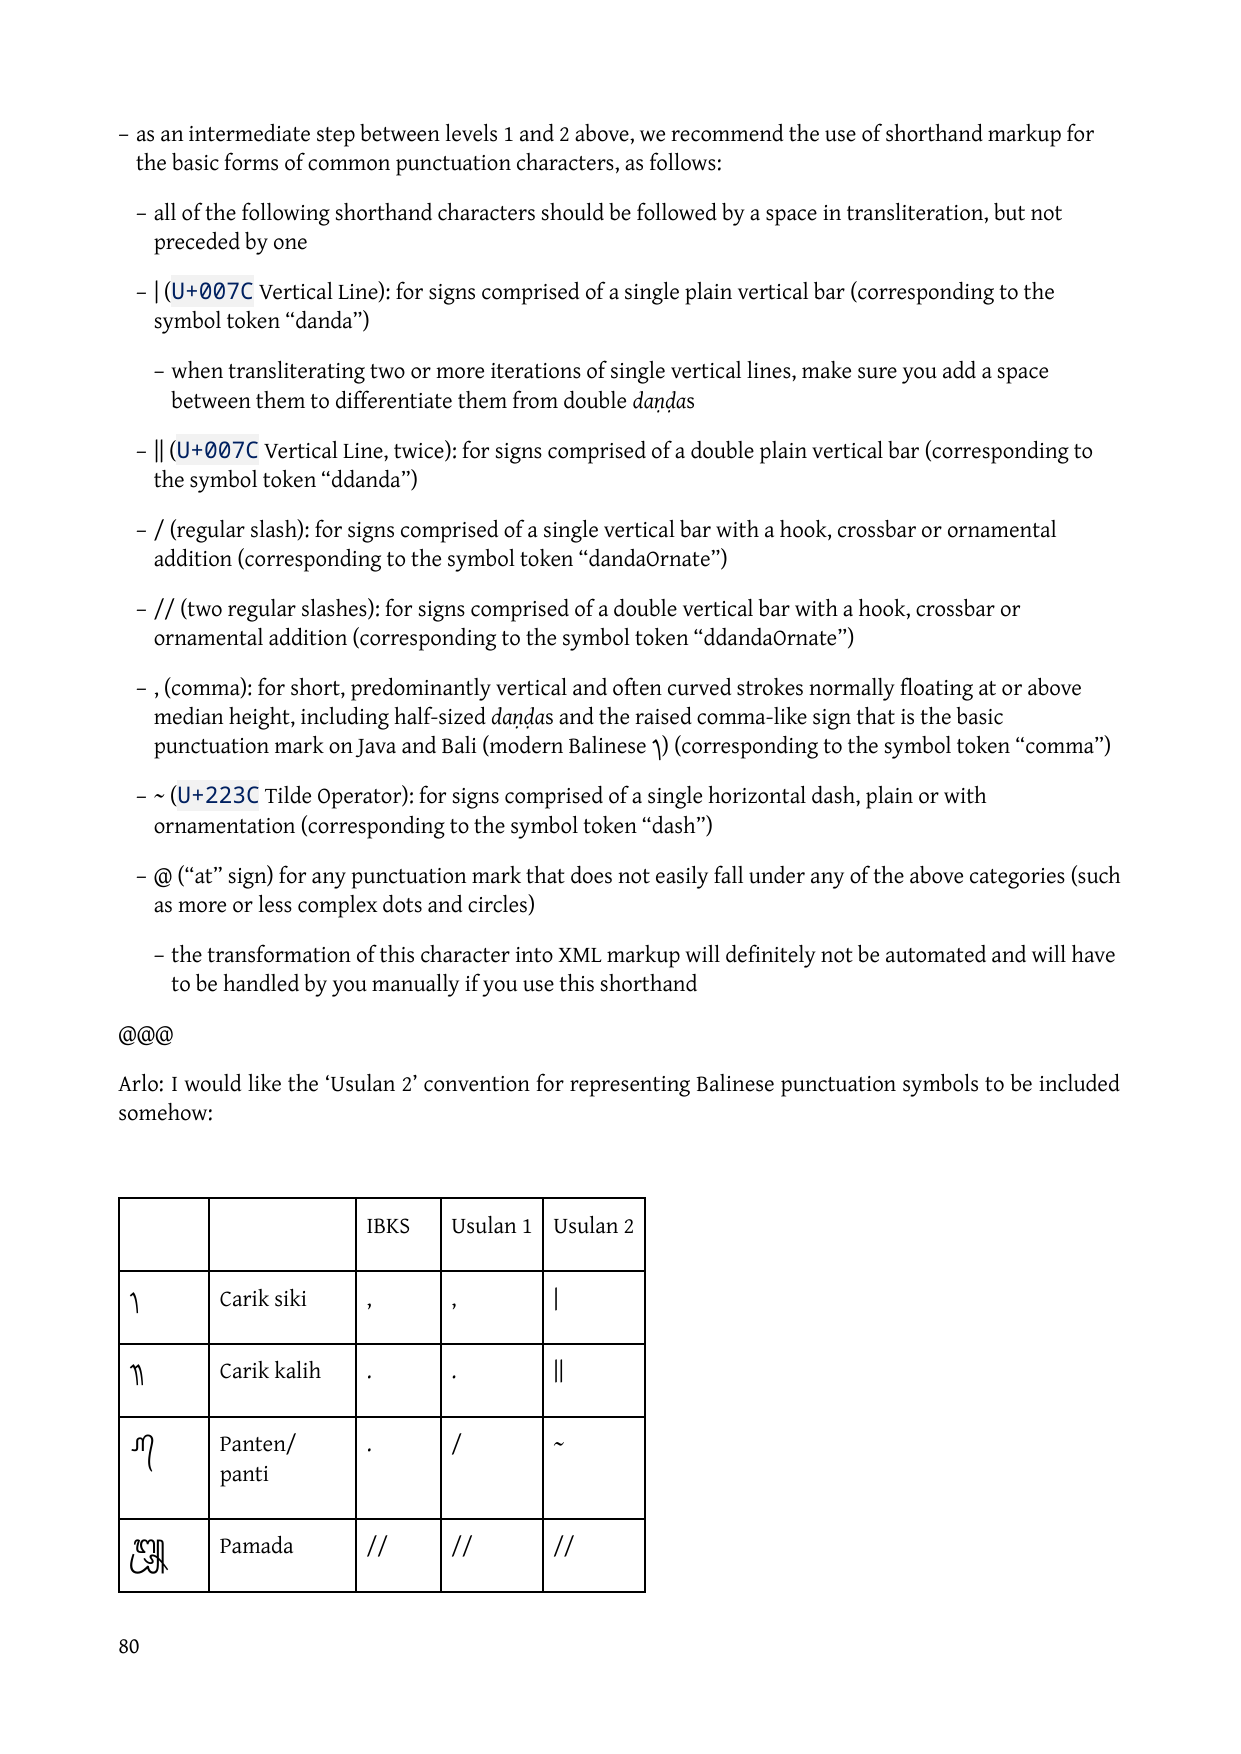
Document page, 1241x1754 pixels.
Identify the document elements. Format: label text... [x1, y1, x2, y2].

list | (U+007C Vertical Line): for signs comprised of a single plain vertical bar (corresponding to the symbol token “danda”) [136, 276, 1122, 335]
table_cell ~ [544, 1418, 644, 1518]
table_cell // [544, 1520, 644, 1591]
table_cell Panten/panti [210, 1418, 355, 1518]
list , (comma): for short, predominantly vertical and often curved strokes normally floating at or above median height, including half-sized daṇḍas and the raised comma-like sign that is the basic punctuation mark on Java and Bali (modern Balinese ᭞) (corresponding to the symbol token “comma”) [136, 672, 1122, 760]
list // (two regular slashes): for signs comprised of a double vertical bar with a hook, crossbar or ornamental addition (corresponding to the symbol token “ddandaOrnate”) [136, 593, 1122, 651]
table_cell | [544, 1272, 644, 1343]
table_header Usulan 1 [442, 1199, 542, 1270]
table_cell Carik kalih [210, 1345, 355, 1416]
list @ (“at” sign) for any punctuation mark that does not easily fall under any of the above categories (such as more or less complex dots and circles) [136, 860, 1122, 918]
table_cell || [544, 1345, 644, 1416]
list / (regular slash): for signs comprised of a single vertical bar with a hook, crossbar or ornamental addition (corresponding to the symbol token “dandaOrnate”) [136, 514, 1122, 572]
table_cell . [357, 1345, 440, 1416]
table_cell ᭛ [120, 1520, 208, 1591]
table_cell ᭟ [120, 1345, 208, 1416]
list as an intermediate step between levels 1 and 2 above, we recommend the use of shorthand markup for the basic forms of common punctuation characters, as follows: [118, 118, 1122, 176]
table_header IBKS [357, 1199, 440, 1270]
table_cell Carik siki [210, 1272, 355, 1343]
list || (U+007C Vertical Line, twice): for signs comprised of a double plain vertical bar (corresponding to the symbol token “ddanda”) [136, 435, 1122, 493]
text @@@ [118, 1018, 1122, 1047]
table_cell , [357, 1272, 440, 1343]
table_cell . [357, 1418, 440, 1518]
list all of the following shorthand characters should be followed by a space in transliteration, but not preceded by one [136, 197, 1122, 256]
text Arlo: I would like the ‘Usulan 2’ convention for representing Balinese punctuation symbols to be included somehow: [118, 1068, 1122, 1126]
list the transformation of this character into XML markup will definitely not be automated and will have to be handled by you manually if you use this shorthand [153, 939, 1122, 997]
table_header Usulan 2 [544, 1199, 644, 1270]
table_header [210, 1199, 355, 1270]
table_cell ᭞ [120, 1272, 208, 1343]
table_header [120, 1199, 208, 1270]
table_cell . [442, 1345, 542, 1416]
table_cell // [442, 1520, 542, 1591]
table_cell ᭚ [120, 1418, 208, 1518]
table_cell / [442, 1418, 542, 1518]
list ~ (U+223C Tilde Operator): for signs comprised of a single horizontal dash, plain or with ornamentation (corresponding to the symbol token “dash”) [136, 781, 1122, 839]
table_cell // [357, 1520, 440, 1591]
table_cell , [442, 1272, 542, 1343]
list when transliterating two or more iterations of single vertical lines, make sure you add a space between them to differentiate them from double daṇḍas [153, 356, 1122, 414]
table_cell Pamada [210, 1520, 355, 1591]
